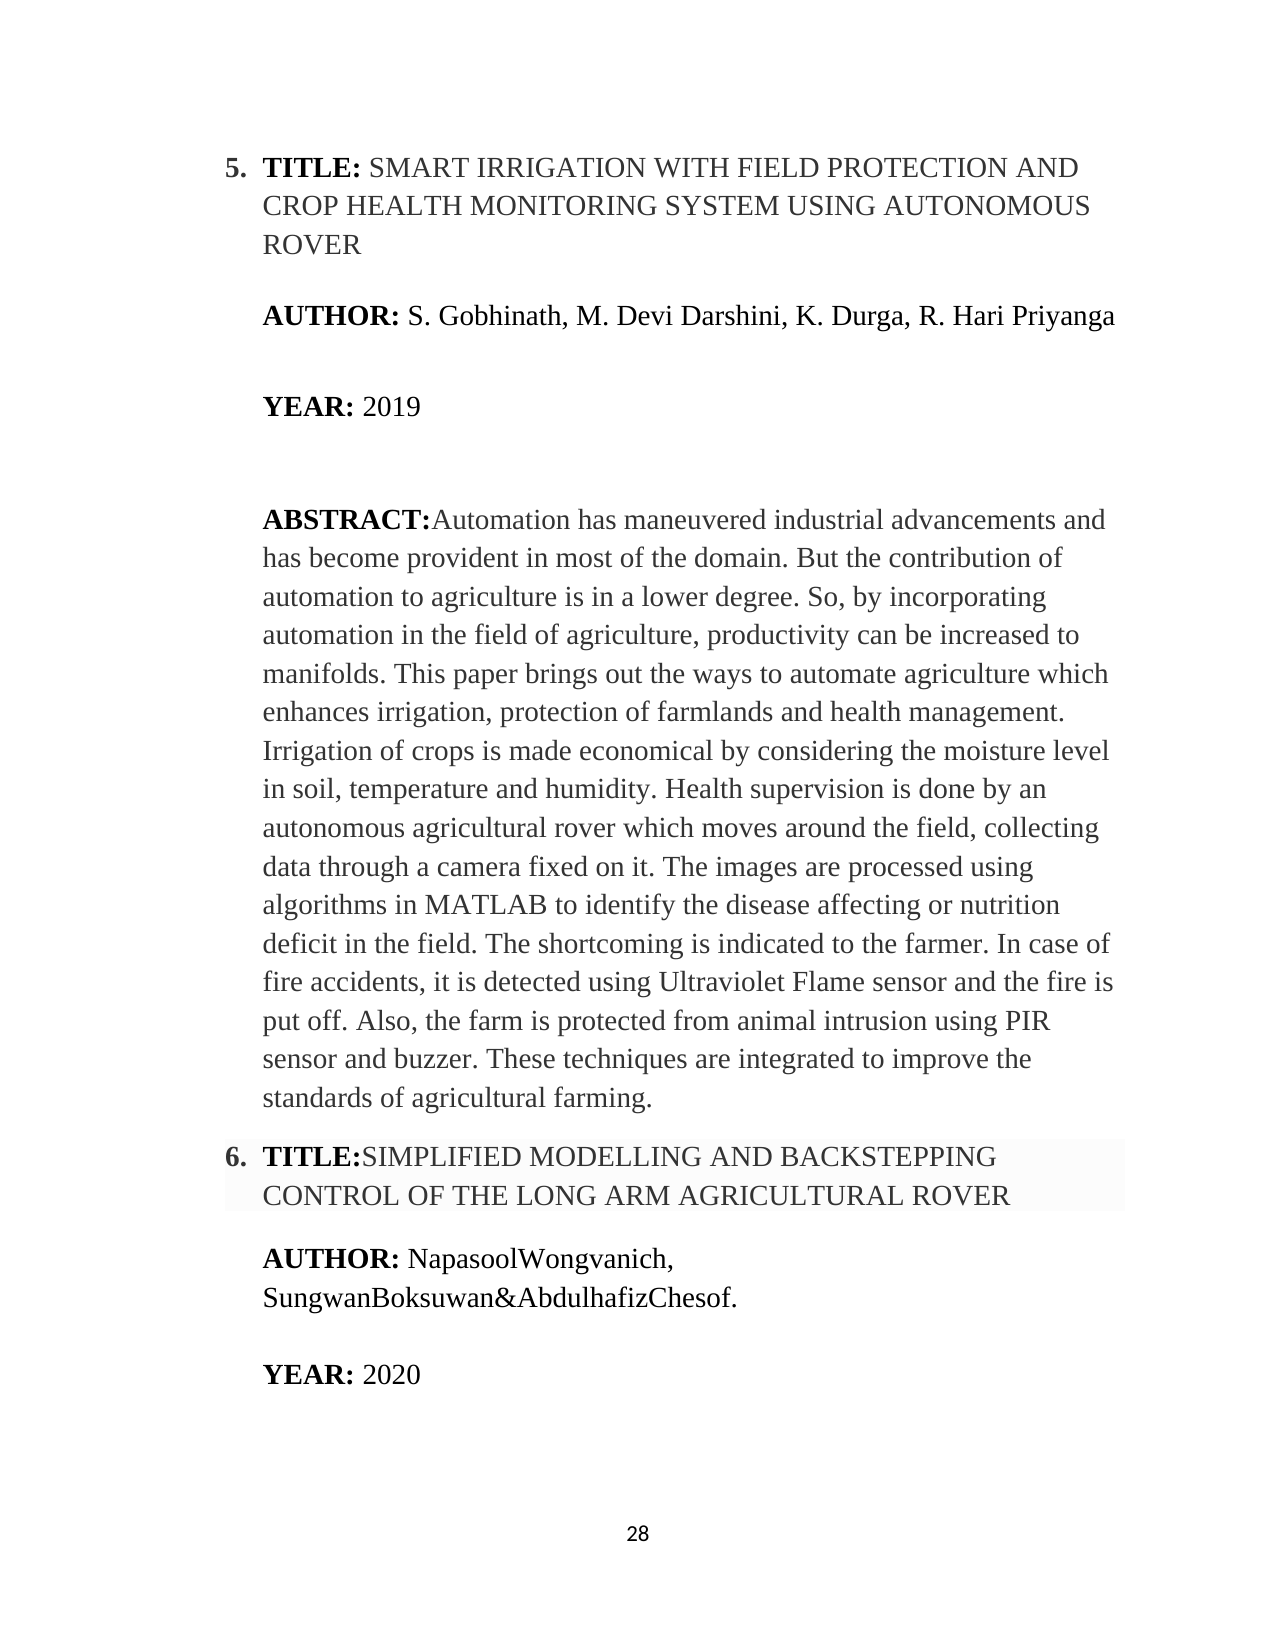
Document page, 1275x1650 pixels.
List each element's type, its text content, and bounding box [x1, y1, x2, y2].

text AUTHOR: NapasoolWongvanich, SungwanBoksuwan&AbdulhafizChesof. [262, 1241, 1125, 1313]
subtitle TITLE: SMART IRRIGATION WITH FIELD PROTECTION AND CROP HEALTH MONITORING SYSTEM USING AUTONOMOUS ROVER [225, 150, 1125, 261]
text AUTHOR: S. Gobhinath, M. Devi Darshini, K. Durga, R. Hari Priyanga [262, 298, 1125, 331]
text YEAR: 2020 [262, 1357, 1125, 1391]
subtitle TITLE:SIMPLIFIED MODELLING AND BACKSTEPPING CONTROL OF THE LONG ARM AGRICULTURAL ROVER [225, 1139, 1125, 1211]
text YEAR: 2019 [262, 389, 1125, 423]
text ABSTRACT:Automation has maneuvered industrial advancements and has become provident in most of the domain. But the contribution of automation to agriculture is in a lower degree. So, by incorporating automation in the field of agriculture, productivity can be increased to manifolds. This paper brings out the ways to automate agriculture which enhances irrigation, protection of farmlands and health management. Irrigation of crops is made economical by considering the moisture level in soil, temperature and humidity. Health supervision is done by an autonomous agricultural rover which moves around the field, collecting data through a camera fixed on it. The images are processed using algorithms in MATLAB to identify the disease affecting or nutrition deficit in the field. The shortcoming is indicated to the farmer. In case of fire accidents, it is detected using Ultraviolet Flame sensor and the fire is put off. Also, the farm is protected from animal intrusion using PIR sensor and buzzer. These techniques are integrated to improve the standards of agricultural farming. [262, 502, 1125, 1113]
